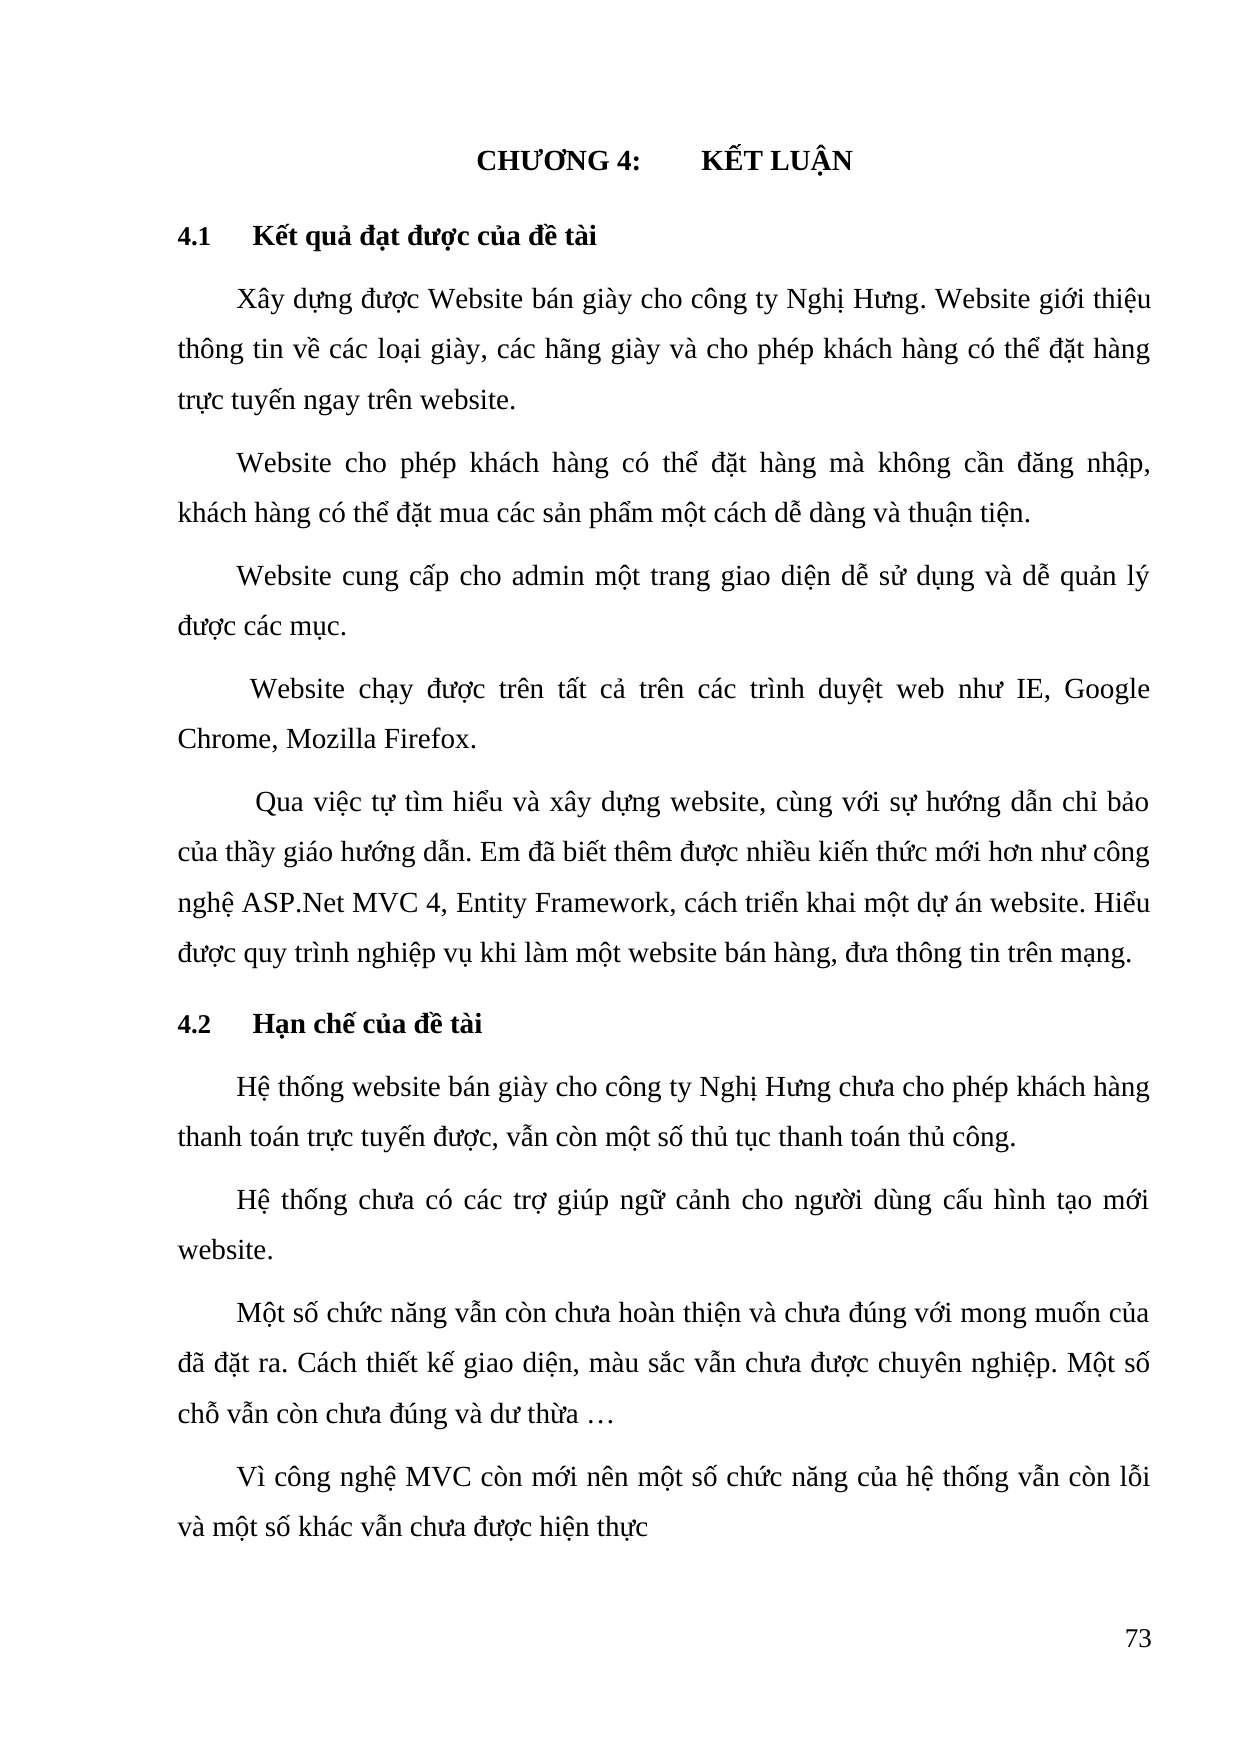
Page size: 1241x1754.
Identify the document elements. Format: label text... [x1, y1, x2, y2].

text Website cho phép khách hàng có thể đặt hàng mà không cần đăng nhập, khách hàng có thể đặt mua các sản phẩm một cách dễ dàng và thuận tiện. [177, 445, 1152, 528]
text Hệ thống website bán giày cho công ty Nghị Hưng chưa cho phép khách hàng thanh toán trực tuyến được, vẫn còn một số thủ tục thanh toán thủ công. [177, 1069, 1152, 1153]
text Website chạy được trên tất cả trên các trình duyệt web như IE, Google Chrome, Mozilla Firefox. [177, 671, 1152, 755]
text Hệ thống chưa có các trợ giúp ngữ cảnh cho người dùng cấu hình tạo mới website. [177, 1182, 1152, 1266]
subtitle KẾT LUẬN [177, 143, 1152, 177]
text Kết quả đạt được của đề tài [177, 218, 1152, 252]
text Một số chức năng vẫn còn chưa hoàn thiện và chưa đúng với mong muốn của đã đặt ra. Cách thiết kế giao diện, màu sắc vẫn chưa được chuyên nghiệp. Một số chỗ vẫn còn chưa đúng và dư thừa … [177, 1295, 1152, 1429]
text Qua việc tự tìm hiểu và xây dựng website, cùng với sự hướng dẫn chỉ bảo của thầy giáo hướng dẫn. Em đã biết thêm được nhiều kiến thức mới hơn như công nghệ ASP.Net MVC 4, Entity Framework, cách triển khai một dự án website. Hiểu được quy trình nghiệp vụ khi làm một website bán hàng, đưa thông tin trên mạng. [177, 784, 1152, 968]
text Hạn chế của đề tài [177, 1006, 1152, 1040]
text Vì công nghệ MVC còn mới nên một số chức năng của hệ thống vẫn còn lỗi và một số khác vẫn chưa được hiện thực [177, 1459, 1152, 1542]
text Website cung cấp cho admin một trang giao diện dễ sử dụng và dễ quản lý được các mục. [177, 558, 1152, 642]
text Xây dựng được Website bán giày cho công ty Nghị Hưng. Website giới thiệu thông tin về các loại giày, các hãng giày và cho phép khách hàng có thể đặt hàng trực tuyến ngay trên website. [177, 281, 1152, 415]
